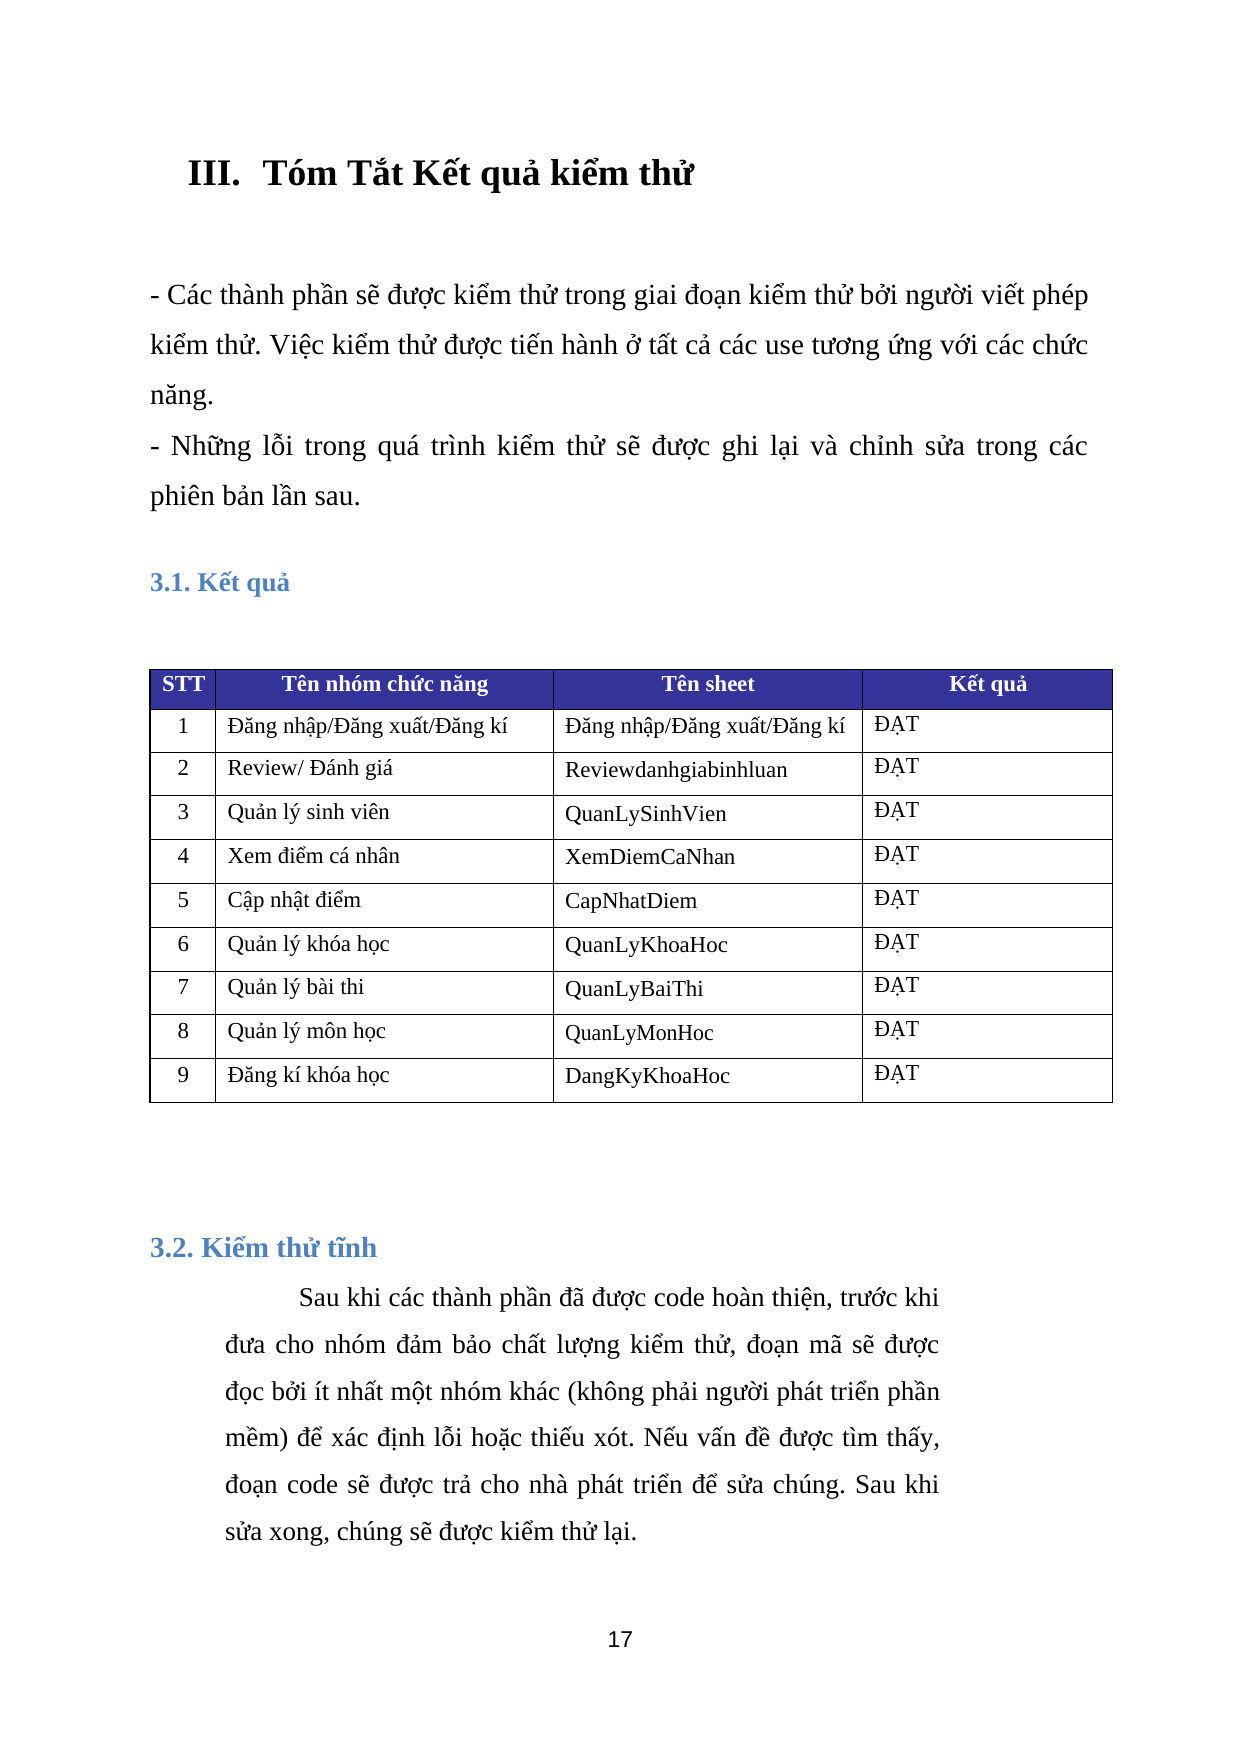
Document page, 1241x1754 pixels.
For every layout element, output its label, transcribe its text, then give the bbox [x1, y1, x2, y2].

table_cell QuanLySinhVien [554, 796, 862, 839]
table_cell Cập nhật điểm [216, 884, 553, 927]
table_cell ĐẠT [863, 710, 1112, 752]
table_cell Reviewdanhgiabinhluan [554, 753, 862, 795]
text - Những lỗi trong quá trình kiểm thử sẽ được ghi lại và chỉnh sửa trong các phiên bản lần sau. [150, 428, 1090, 512]
table_cell Quản lý sinh viên [216, 796, 553, 839]
table_cell Xem điểm cá nhân [216, 840, 553, 883]
text Sau khi các thành phần đã được code hoàn thiện, trước khi đưa cho nhóm đảm bảo chất lượng kiểm thử, đoạn mã sẽ được đọc bởi ít nhất một nhóm khác (không phải người phát triển phần mềm) để xác định lỗi hoặc thiếu xót. Nếu vấn đề được tìm thấy, đoạn code sẽ được trả cho nhà phát triển để sửa chúng. Sau khi sửa xong, chúng sẽ được kiểm thử lại. [225, 1281, 941, 1546]
table_header STT [151, 670, 215, 709]
table_header Tên sheet [554, 670, 862, 709]
table_header Tên nhóm chức năng [216, 670, 553, 709]
table_cell ĐẠT [863, 928, 1112, 971]
text - Các thành phần sẽ được kiểm thử trong giai đoạn kiểm thử bởi người viết phép kiểm thử. Việc kiểm thử được tiến hành ở tất cả các use tương ứng với các chức năng. [150, 277, 1090, 411]
table_cell 3 [151, 796, 215, 839]
table_cell 9 [151, 1059, 215, 1102]
table_cell QuanLyMonHoc [554, 1015, 862, 1058]
table_cell Quản lý môn học [216, 1015, 553, 1058]
table_cell QuanLyKhoaHoc [554, 928, 862, 971]
table_header Kết quả [863, 670, 1112, 709]
table_cell 7 [151, 972, 215, 1014]
table_cell QuanLyBaiThi [554, 972, 862, 1014]
table_cell Đăng nhập/Đăng xuất/Đăng kí [554, 710, 862, 752]
table_cell ĐẠT [863, 1015, 1112, 1058]
table_cell 6 [151, 928, 215, 971]
table_cell ĐẠT [863, 884, 1112, 927]
table_cell ĐẠT [863, 1059, 1112, 1102]
table_cell ĐẠT [863, 840, 1112, 883]
table_cell CapNhatDiem [554, 884, 862, 927]
table_cell ĐẠT [863, 796, 1112, 839]
table_cell Quản lý bài thi [216, 972, 553, 1014]
subtitle 3.2. Kiểm thử tĩnh [150, 1230, 1090, 1264]
table_cell 1 [151, 710, 215, 752]
table_cell DangKyKhoaHoc [554, 1059, 862, 1102]
subtitle 3.1. Kết quả [150, 566, 1090, 597]
table_cell 8 [151, 1015, 215, 1058]
table_cell ĐẠT [863, 972, 1112, 1014]
table_cell 4 [151, 840, 215, 883]
subtitle Tóm Tắt Kết quả kiểm thử [187, 150, 1090, 193]
table_cell Đăng nhập/Đăng xuất/Đăng kí [216, 710, 553, 752]
table_cell XemDiemCaNhan [554, 840, 862, 883]
table_cell 2 [151, 753, 215, 795]
table_cell Đăng kí khóa học [216, 1059, 553, 1102]
table_cell 5 [151, 884, 215, 927]
table_cell Quản lý khóa học [216, 928, 553, 971]
table_cell Review/ Đánh giá [216, 753, 553, 795]
table_cell ĐẠT [863, 753, 1112, 795]
